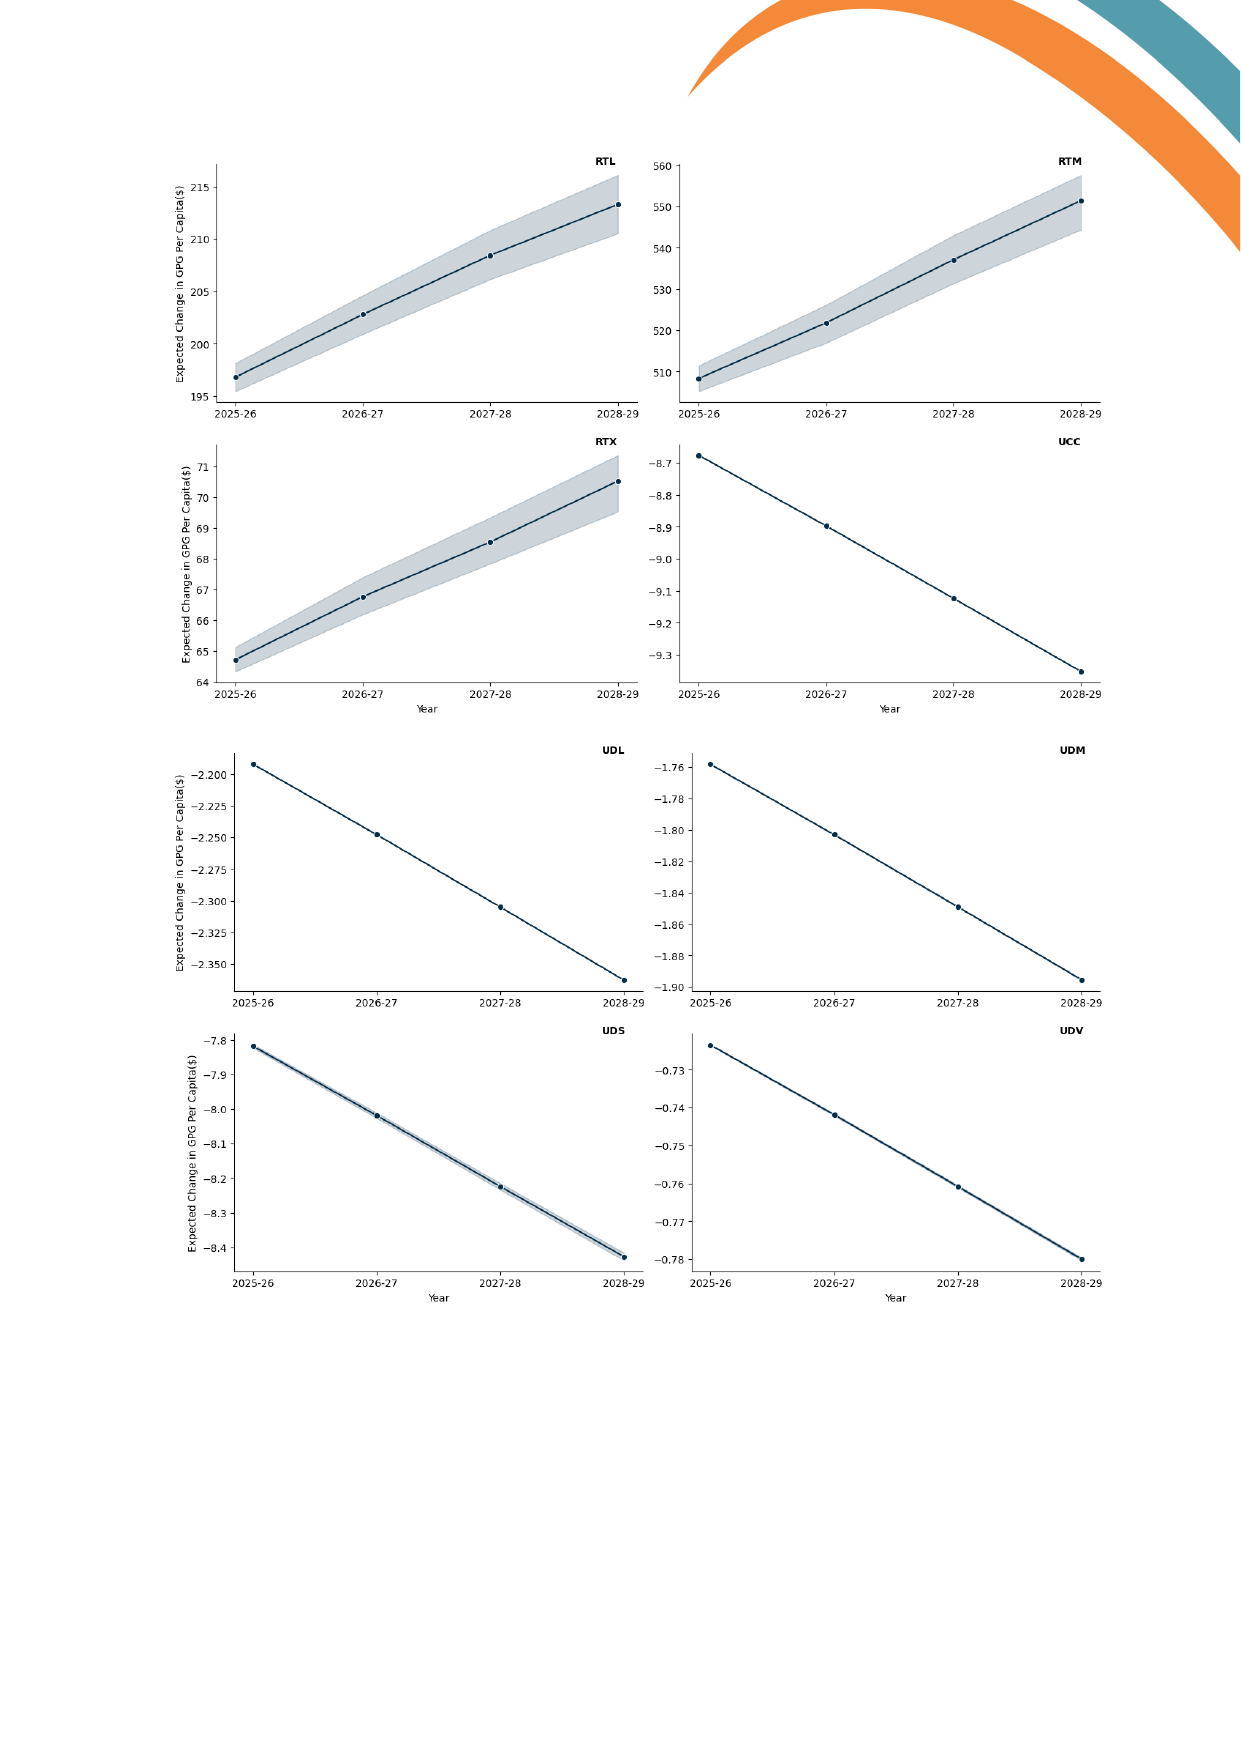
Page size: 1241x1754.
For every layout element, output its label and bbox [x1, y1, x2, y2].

picture [168, 738, 1109, 1310]
picture [19, 0, 1241, 721]
